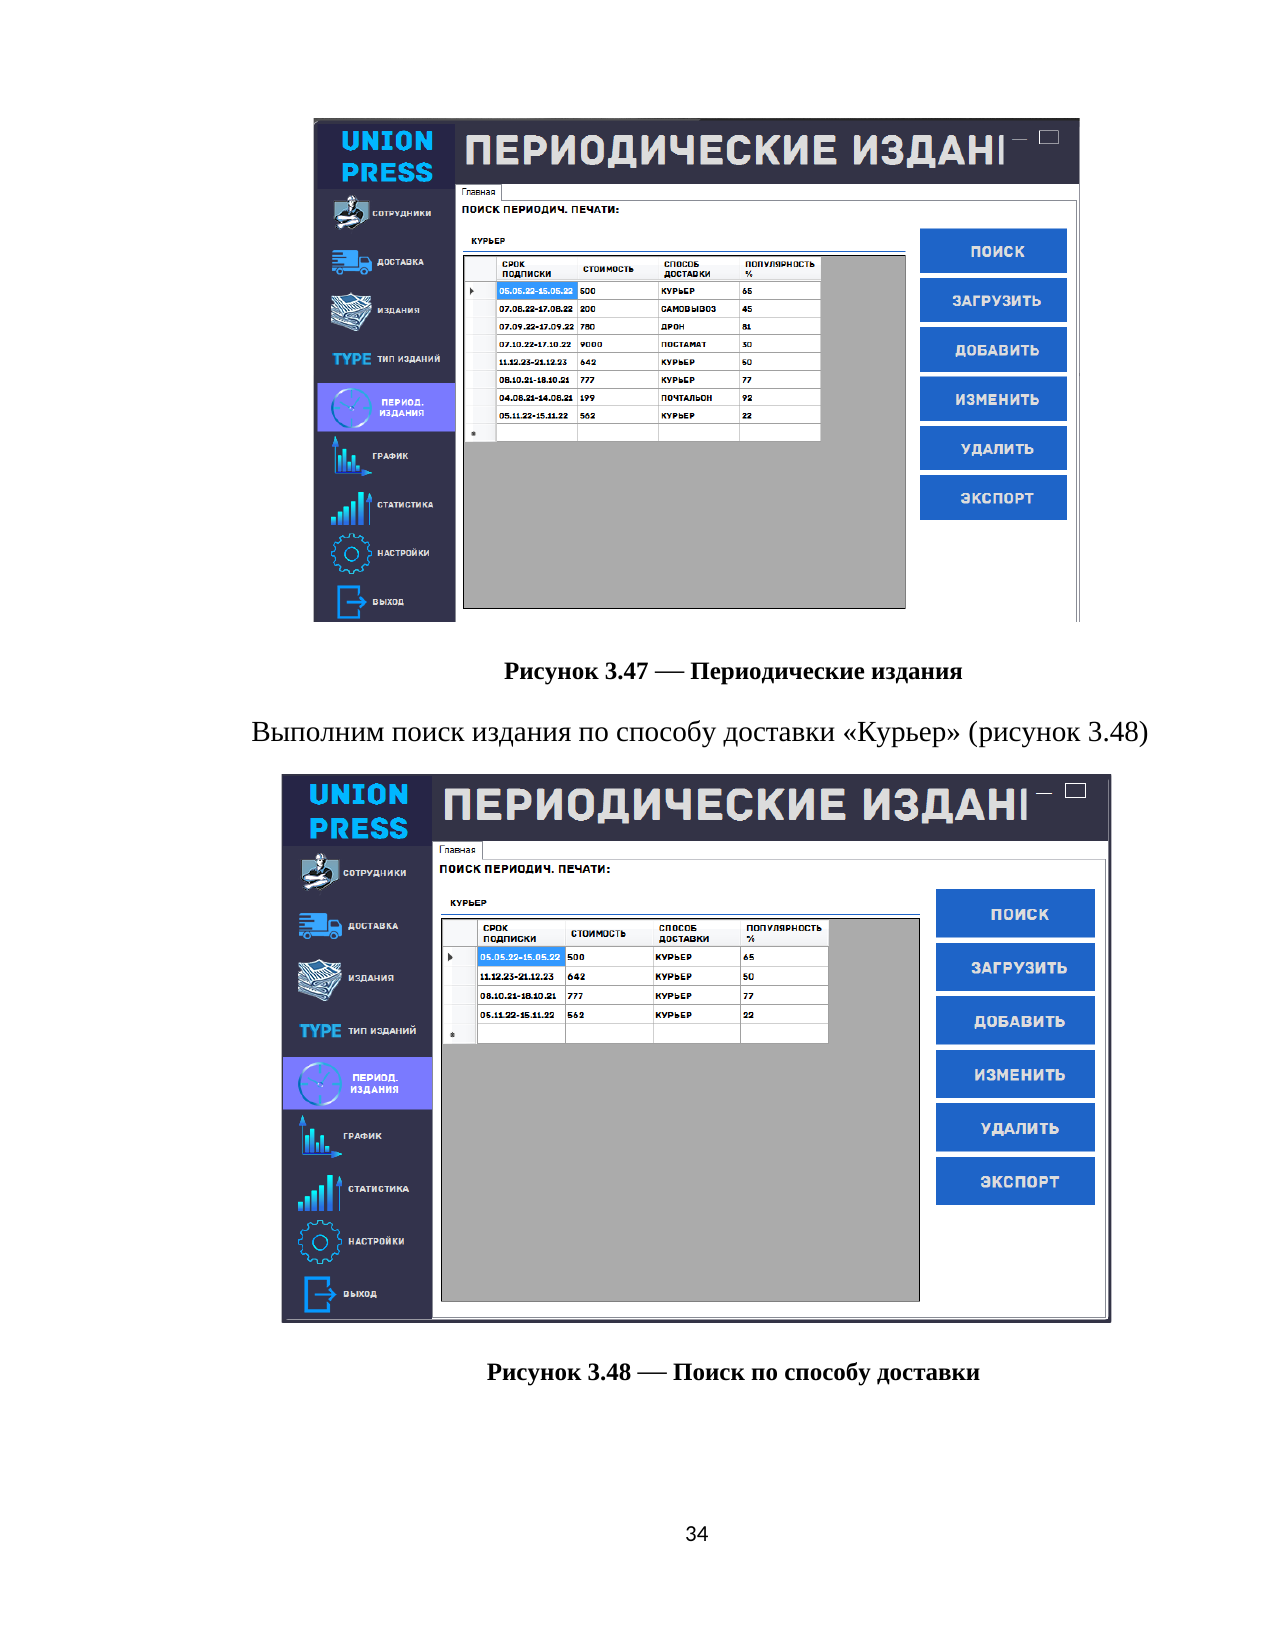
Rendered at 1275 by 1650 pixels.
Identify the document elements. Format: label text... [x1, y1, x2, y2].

text Рисунок 3.47 — Периодические издания [177, 649, 1216, 687]
picture [281, 774, 1112, 1323]
picture [313, 118, 1080, 622]
text Выполним поиск издания по способу доставки «Курьер» (рисунок 3.48) [177, 712, 1216, 749]
text Рисунок 3.48 — Поиск по способу доставки [177, 1350, 1216, 1388]
